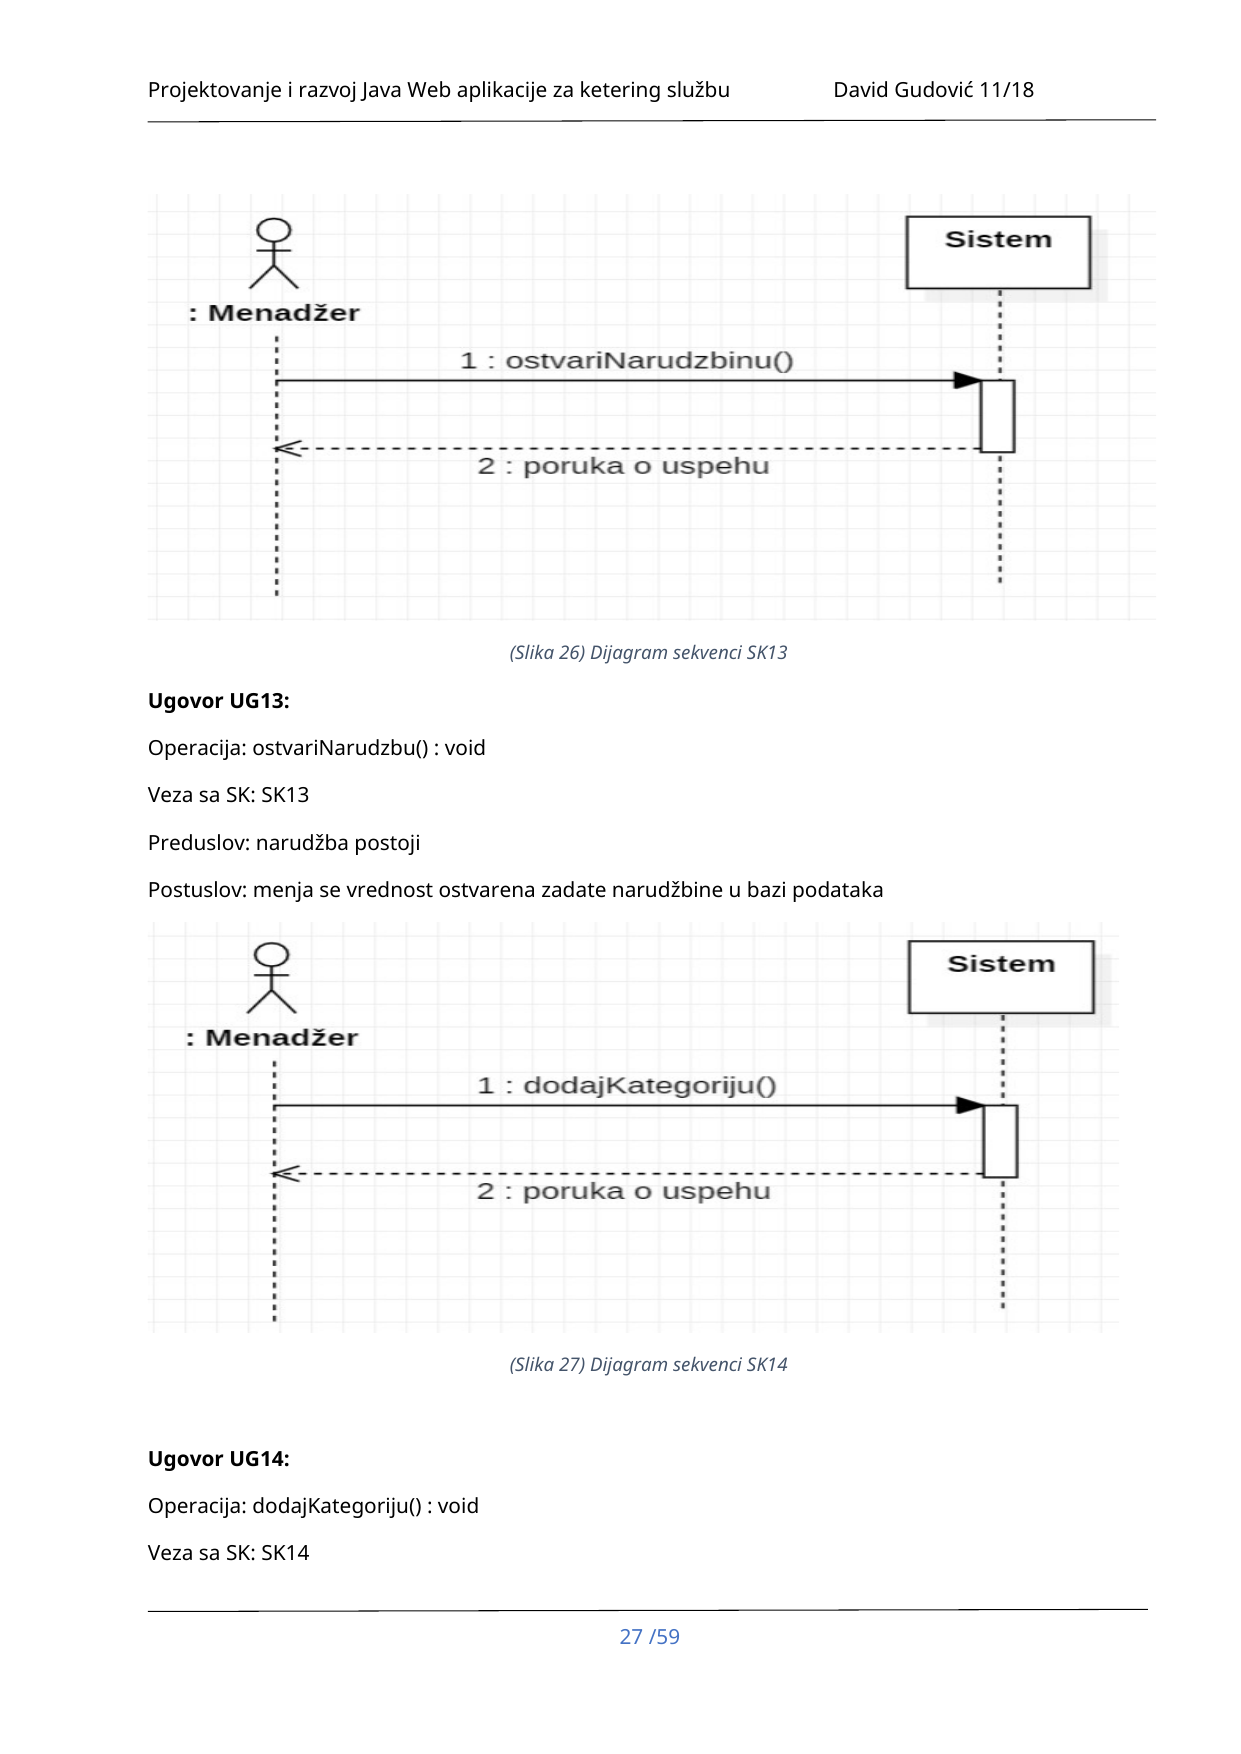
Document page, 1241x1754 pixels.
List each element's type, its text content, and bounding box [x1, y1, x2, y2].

text Ugovor UG14: [148, 1444, 1152, 1472]
text Veza sa SK: SK13 [148, 781, 1152, 809]
text Postuslov: menja se vrednost ostvarena zadate narudžbine u bazi podataka [148, 875, 1152, 904]
text Operacija: dodajKategoriju() : void [148, 1491, 1152, 1520]
text Operacija: ostvariNarudzbu() : void [148, 733, 1152, 762]
text Preduslov: narudžba postoji [148, 828, 1152, 856]
picture [147, 922, 1120, 1333]
text Ugovor UG13: [148, 686, 1152, 714]
text (Slika 27) Dijagram sekvenci SK14 [148, 1351, 1152, 1377]
text Veza sa SK: SK14 [148, 1538, 1152, 1567]
picture [147, 194, 1157, 621]
text (Slika 26) Dijagram sekvenci SK13 [148, 640, 1152, 665]
